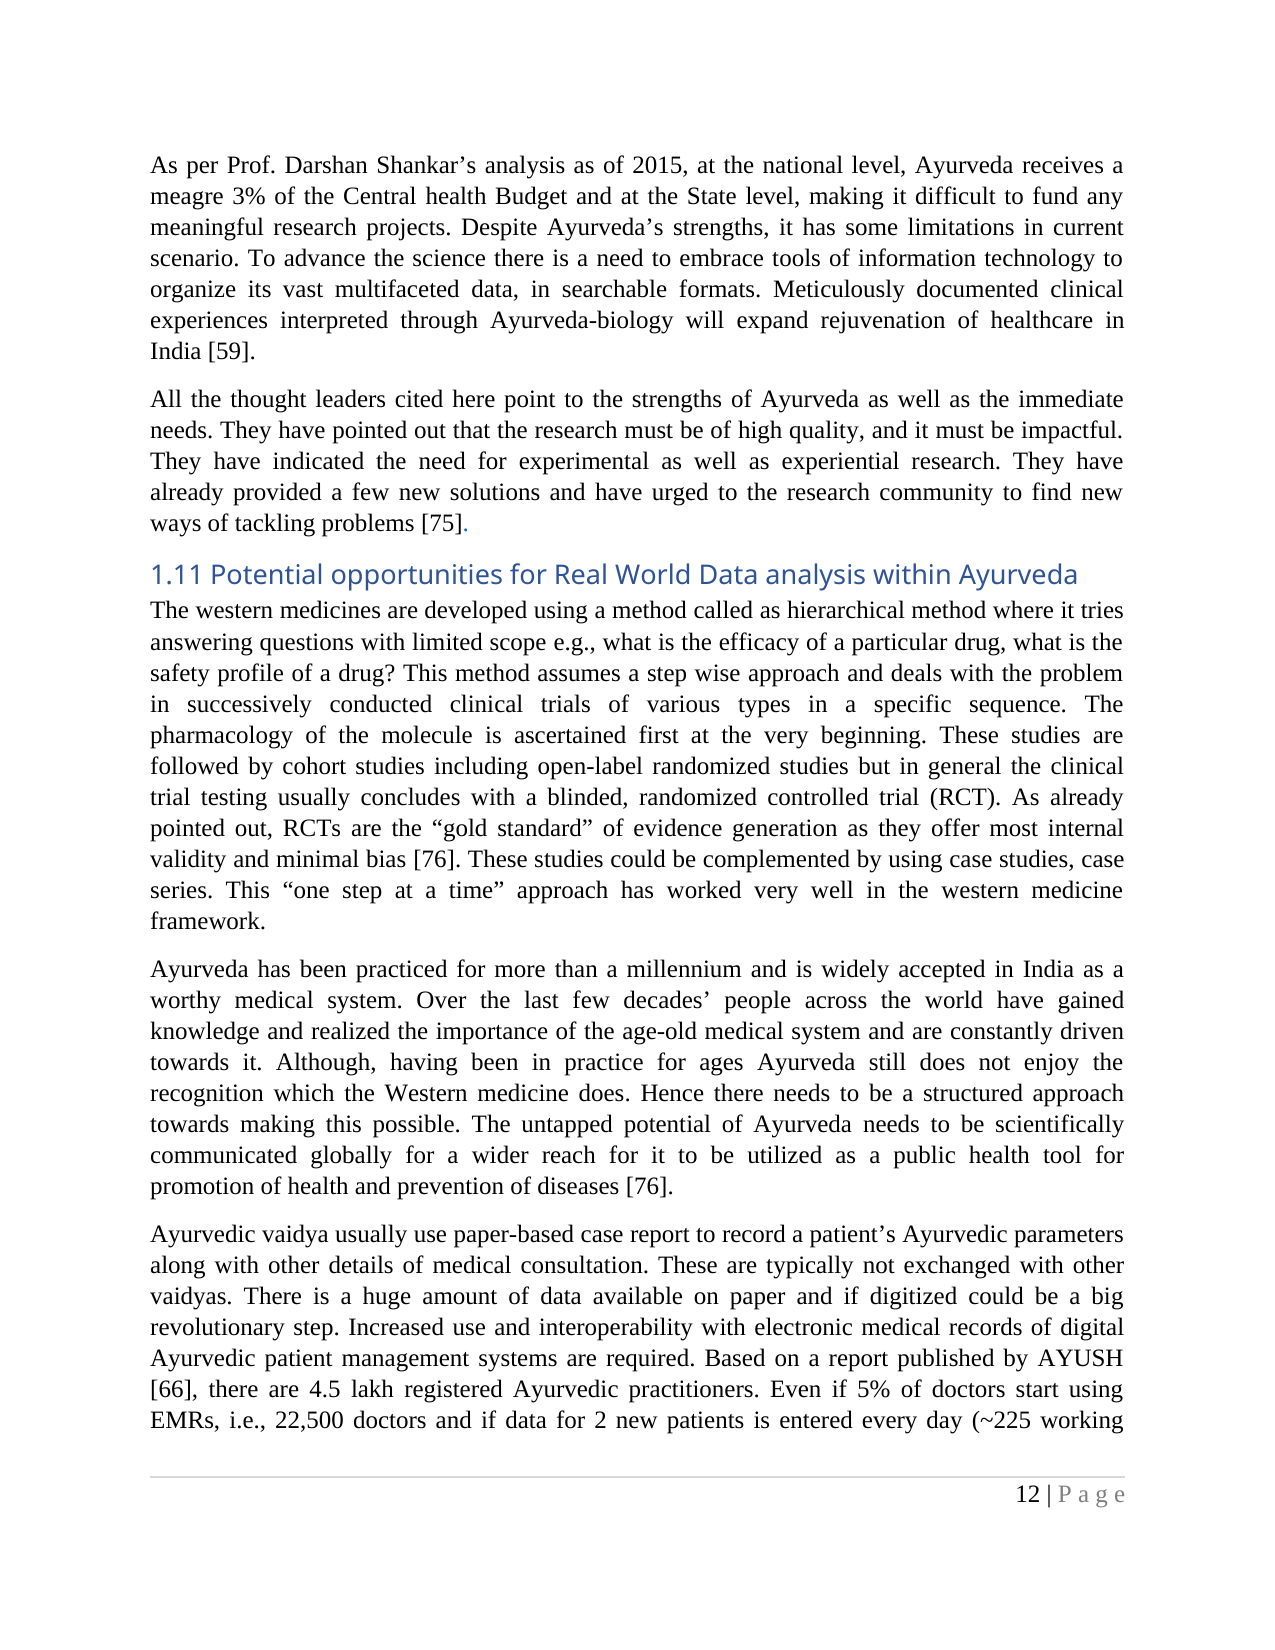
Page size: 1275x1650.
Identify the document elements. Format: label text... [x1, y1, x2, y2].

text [150, 1219, 1125, 1434]
text The western medicines are developed using a method called as hierarchical method where it tries answering questions with limited scope e.g., what is the efficacy of a particular drug, what is the safety profile of a drug? This method assumes a step wise approach and deals with the problem in successively conducted clinical trials of various types in a specific sequence. The pharmacology of the molecule is ascertained first at the very beginning. These studies are followed by cohort studies including open-label randomized studies but in general the clinical trial testing usually concludes with a blinded, randomized controlled trial (RCT). As already pointed out, RCTs are the “gold standard” of evidence generation as they offer most internal validity and minimal bias . These studies could be complemented by using case studies, case series. This “one step at a time” approach has worked very well in the western medicine framework. [150, 596, 1125, 935]
text All the thought leaders cited here point to the strengths of Ayurveda as well as the immediate needs. They have pointed out that the research must be of high quality, and it must be impactful. They have indicated the need for experimental as well as experiential research. They have already provided a few new solutions and have urged to the research community to find new ways of tackling problems. [150, 384, 1125, 537]
text Ayurveda has been practiced for more than a millennium and is widely accepted in India as a worthy medical system. Over the last few decades’ people across the world have gained knowledge and realized the importance of the age-old medical system and are constantly driven towards it. Although, having been in practice for ages Ayurveda still does not enjoy the recognition which the Western medicine does. Hence there needs to be a structured approach towards making this possible. The untapped potential of Ayurveda needs to be scientifically communicated globally for a wider reach for it to be utilized as a public health tool for promotion of health and prevention of diseases . [150, 954, 1125, 1200]
subtitle Potential opportunities for Real World Data analysis within Ayurveda [150, 556, 1125, 593]
text As per Prof. Darshan Shankar’s analysis as of 2015, at the national level, Ayurveda receives a meagre 3% of the Central health Budget and at the State level, making it difficult to fund any meaningful research projects. Despite Ayurveda’s strengths, it has some limitations in current scenario. To advance the science there is a need to embrace tools of information technology to organize its vast multifaceted data, in searchable formats. Meticulously documented clinical experiences interpreted through Ayurveda-biology will expand rejuvenation of healthcare in India . [150, 150, 1125, 365]
